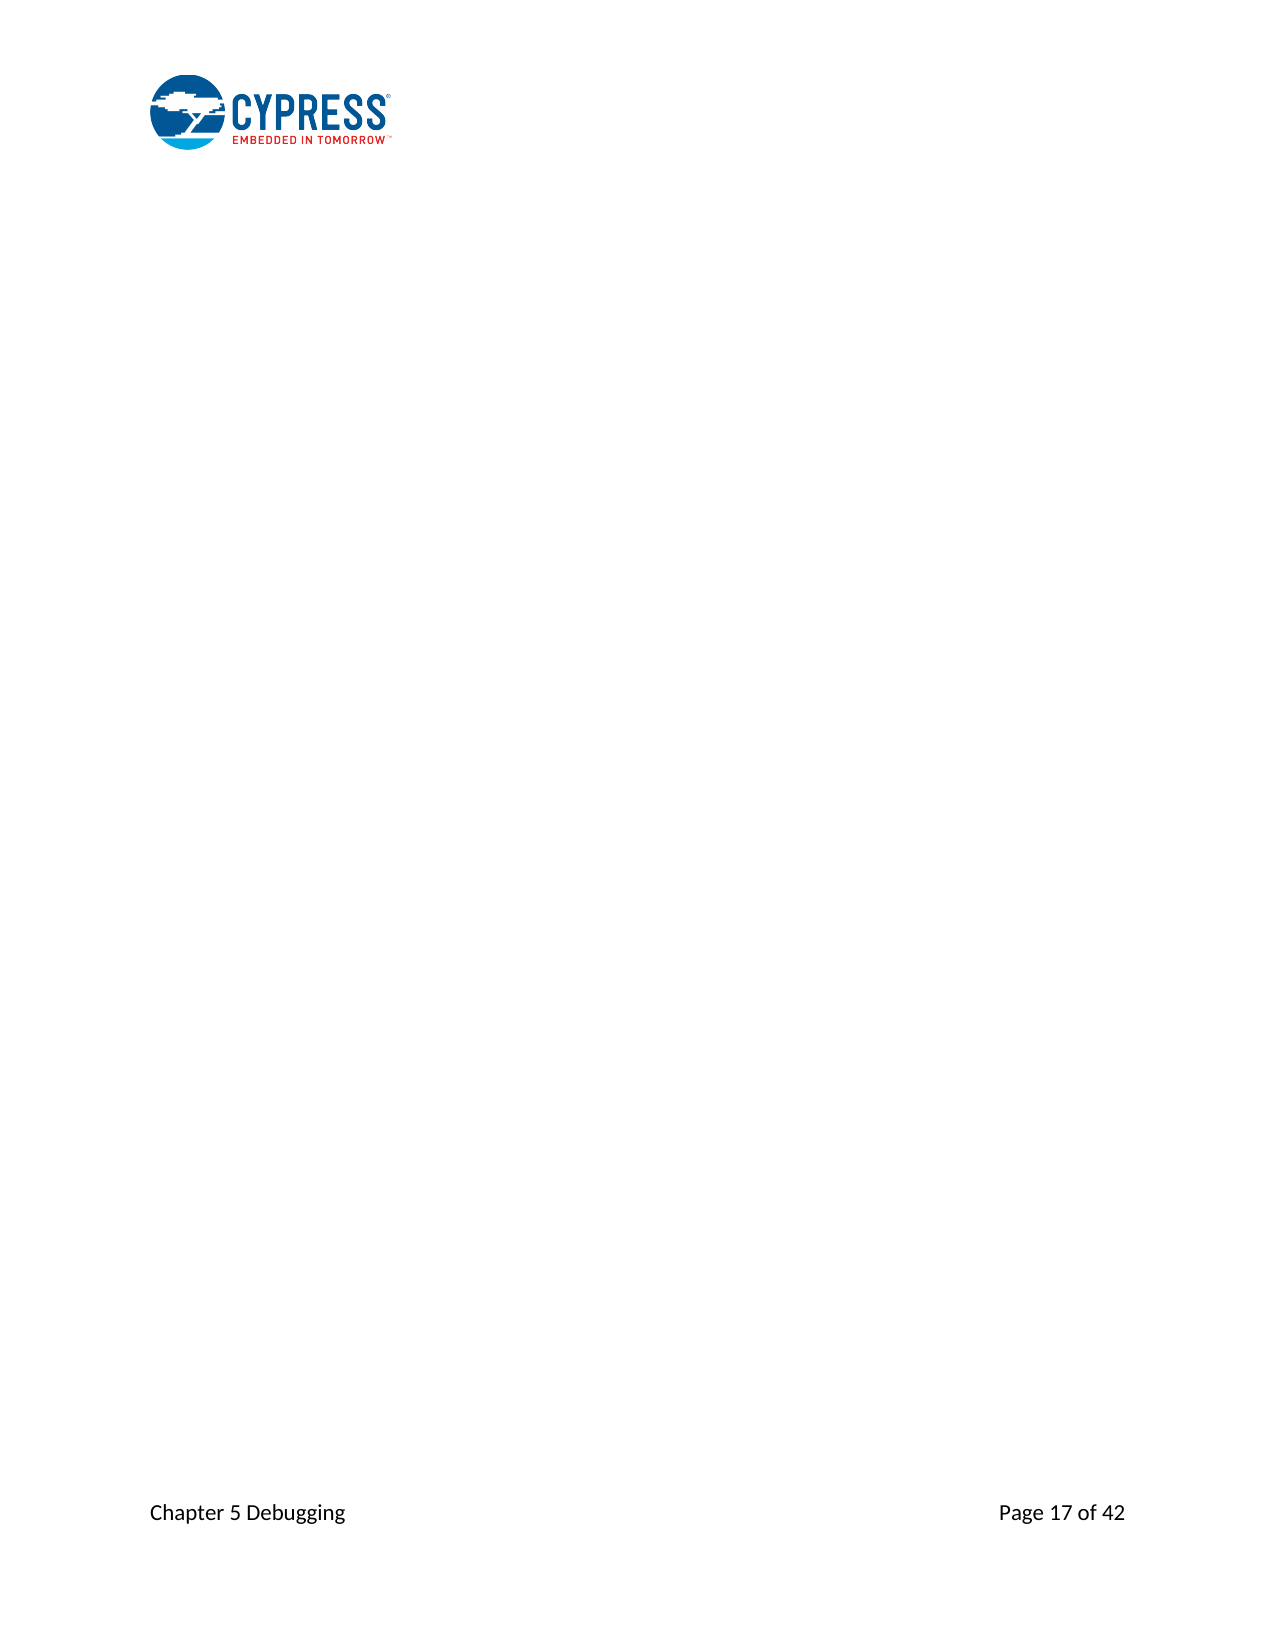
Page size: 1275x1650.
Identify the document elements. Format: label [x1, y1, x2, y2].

picture [150, 75, 392, 150]
